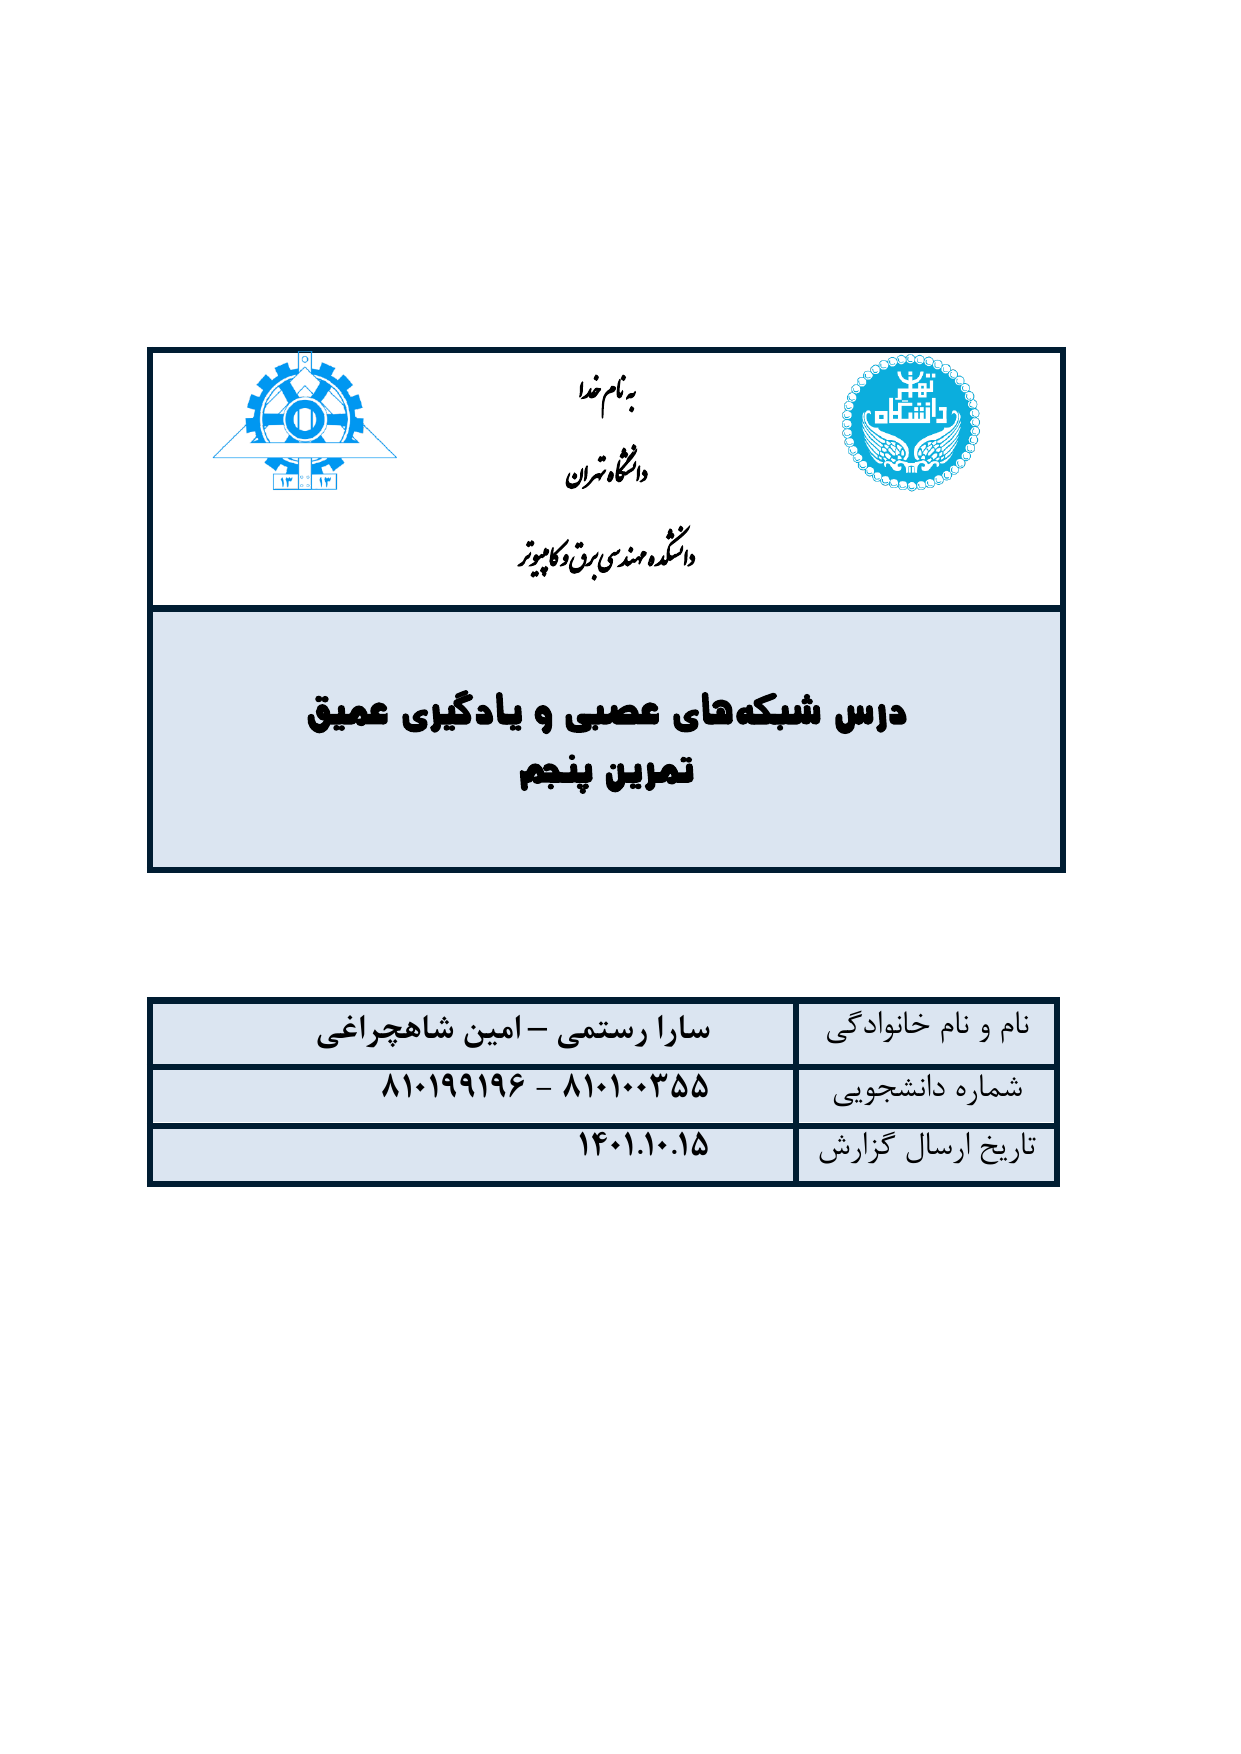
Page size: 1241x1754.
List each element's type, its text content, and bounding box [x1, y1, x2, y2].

table_cell درس شبکه‌های عصبی و یادگیری عمیق تمرین پنجم [153, 612, 1060, 867]
table_cell 810۱00۳۵۵ - 810۱۹۹۱۹۶ [153, 1070, 793, 1122]
table_cell شماره دانشجویی [799, 1070, 1054, 1122]
table_header سارا رستمی – امین شاهچراغی [153, 1004, 793, 1064]
picture [841, 352, 981, 492]
table_header [759, 353, 1060, 605]
table_header به نام خدا دانشگاه تهران دانشکده‌ مهندسی برق و کامپیوتر [455, 353, 759, 605]
table_header [153, 353, 454, 605]
picture [212, 351, 399, 491]
table_cell ۱۴۰۱.۱۰.۱۵ [153, 1129, 793, 1181]
table_header نام و نام خانوادگی [799, 1004, 1054, 1064]
table_cell تاریخ ارسال گزارش [799, 1129, 1054, 1181]
